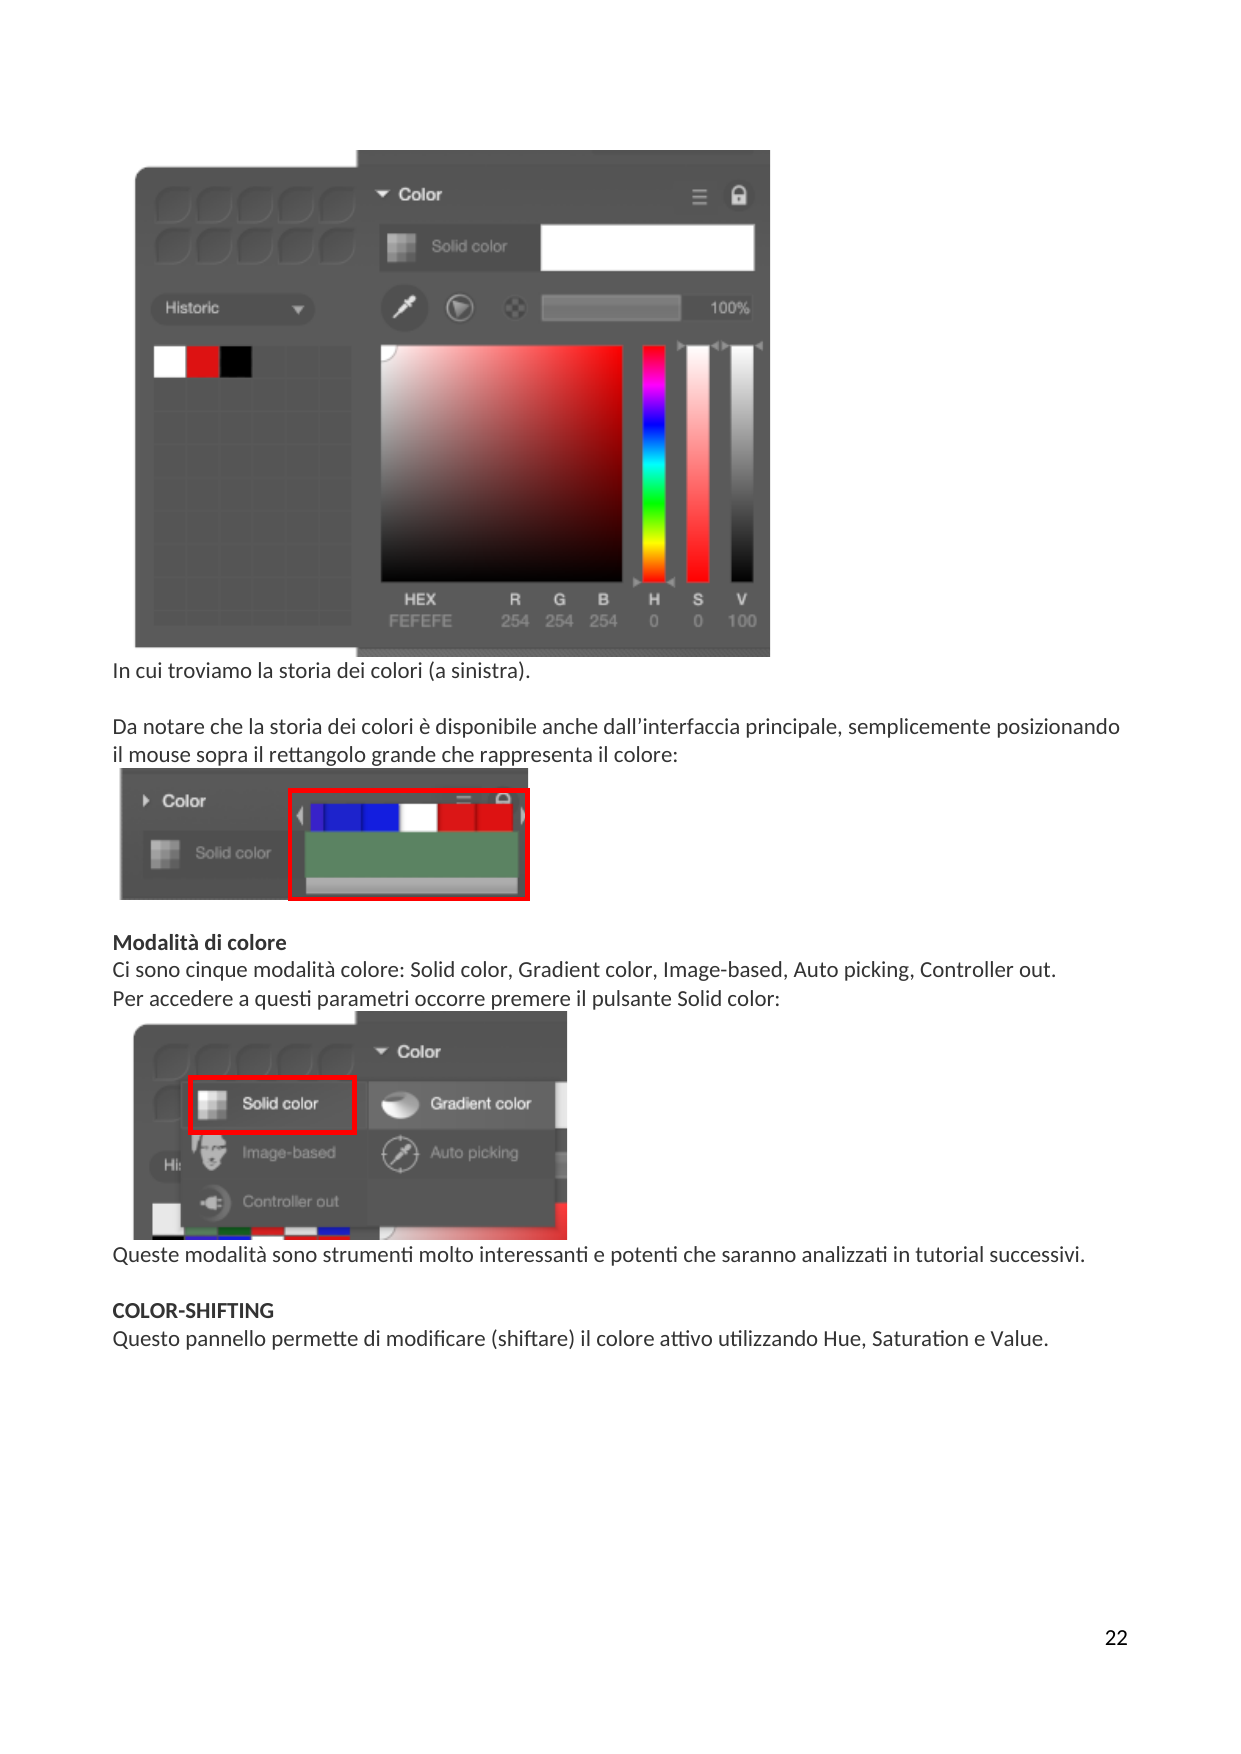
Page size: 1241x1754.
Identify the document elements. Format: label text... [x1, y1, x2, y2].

text Da notare che la storia dei colori è disponibile anche dall’interfaccia principale, semplicemente posizionando il mouse sopra il rettangolo grande che rappresenta il colore: [112, 712, 1128, 768]
text COLOR-SHIFTING Questo pannello permette di modificare (shiftare) il colore attivo utilizzando Hue, Saturation e Value. [112, 1296, 1128, 1352]
picture [112, 768, 529, 900]
text Per accedere a questi parametri occorre premere il pulsante Solid color: [112, 984, 1128, 1012]
text Modalità di colore [112, 928, 1128, 956]
text Queste modalità sono strumenti molto interessanti e potenti che saranno analizzati in tutorial successivi. [112, 1240, 1128, 1268]
text Ci sono cinque modalità colore: Solid color, Gradient color, Image-based, Auto picking, Controller out. [112, 956, 1128, 984]
picture [112, 150, 771, 657]
picture [112, 1011, 568, 1240]
picture [292, 793, 525, 897]
text In cui troviamo la storia dei colori (a sinistra). [112, 656, 1128, 684]
